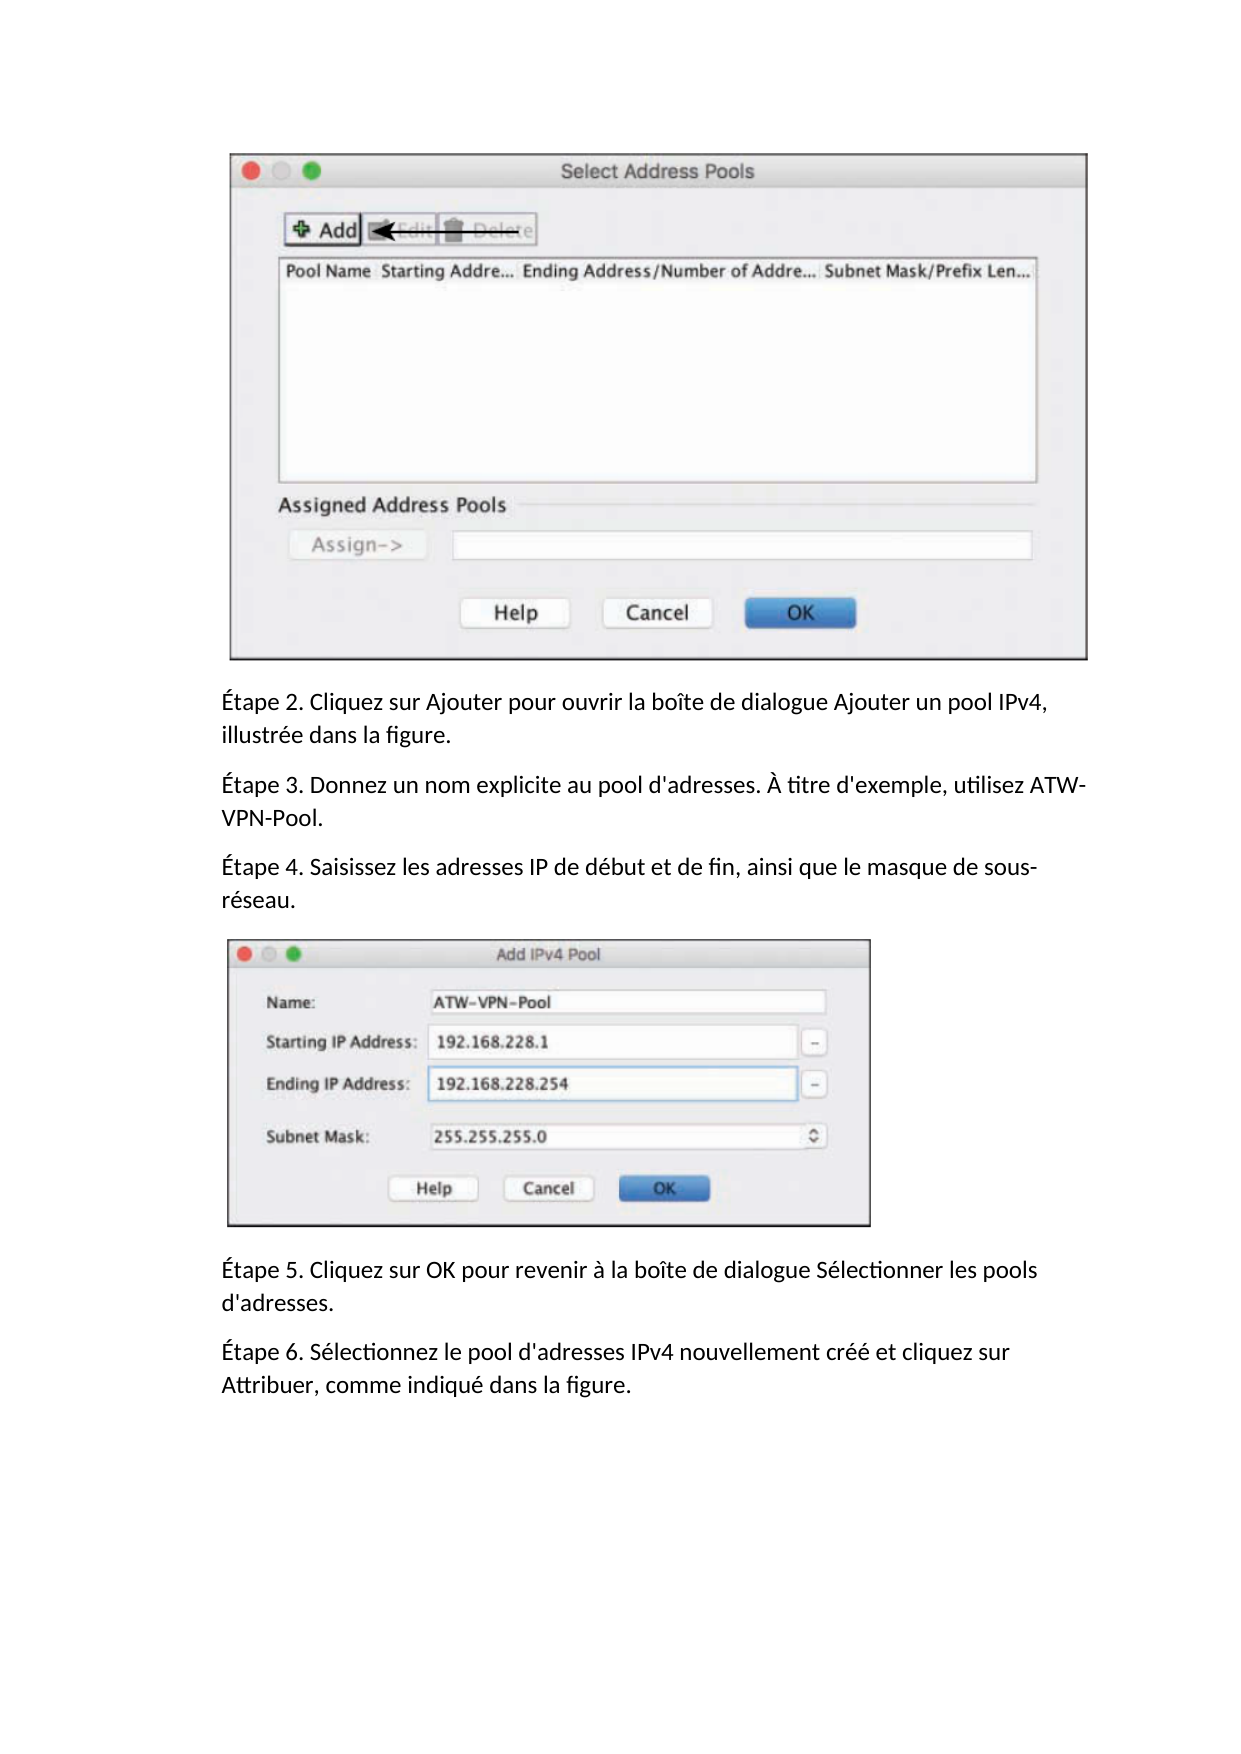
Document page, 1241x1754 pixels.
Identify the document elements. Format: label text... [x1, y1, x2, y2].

text Étape 3. Donnez un nom explicite au pool d'adresses. À titre d'exemple, utilisez ATW-VPN-Pool. [221, 769, 1093, 832]
text Étape 6. Sélectionnez le pool d'adresses IPv4 nouvellement créé et cliquez sur Attribuer, comme indiqué dans la figure. [221, 1337, 1093, 1400]
picture [221, 933, 875, 1236]
text Étape 5. Cliquez sur OK pour revenir à la boîte de dialogue Sélectionner les pools d'adresses. [221, 1254, 1093, 1317]
text Étape 2. Cliquez sur Ajouter pour ouvrir la boîte de dialogue Ajouter un pool IPv4, illustrée dans la figure. [221, 686, 1093, 750]
picture [221, 147, 1093, 668]
text Étape 4. Saisissez les adresses IP de début et de fin, ainsi que le masque de sous-réseau. [221, 851, 1093, 915]
